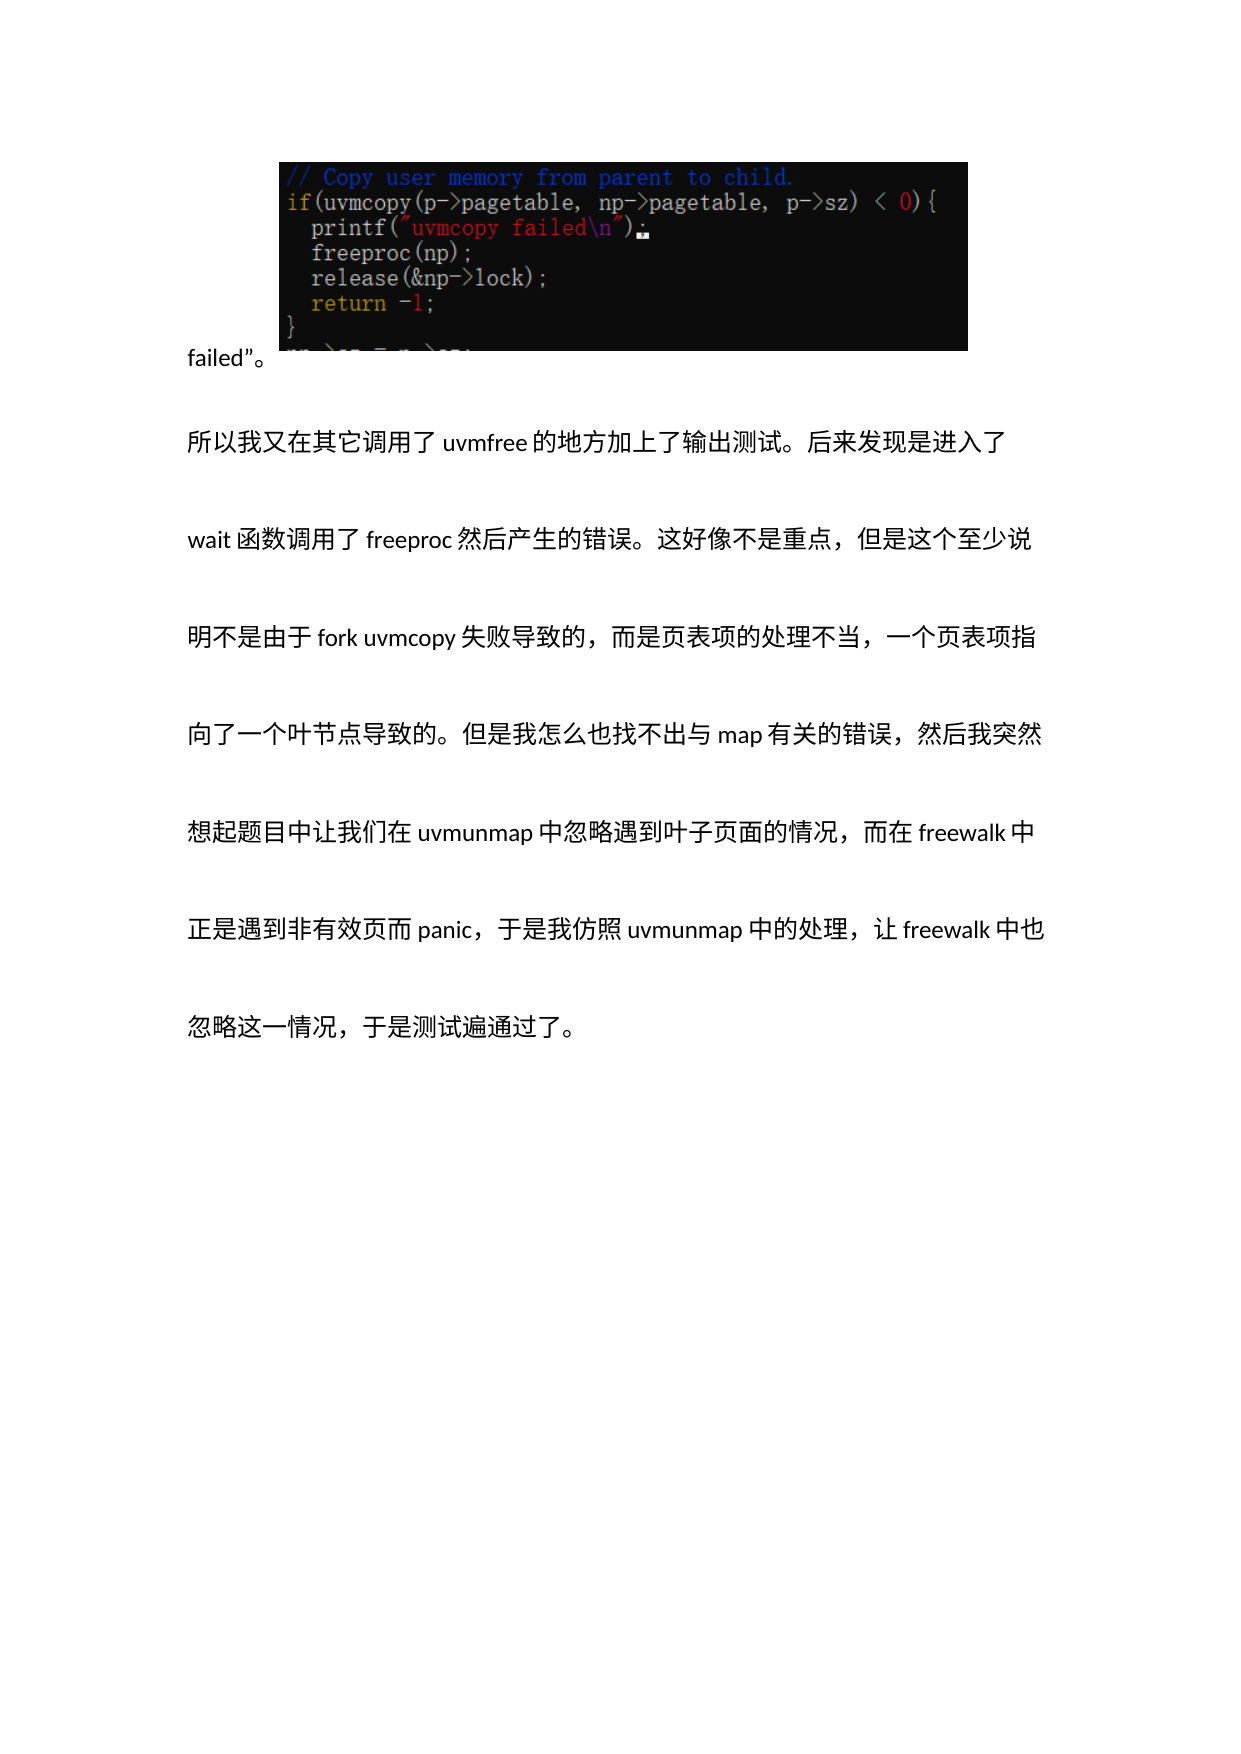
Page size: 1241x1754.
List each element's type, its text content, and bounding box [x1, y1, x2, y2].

text 所以我又在其它调用了uvmfree的地方加上了输出测试。后来发现是进入了wait函数调用了freeproc然后产生的错误。这好像不是重点，但是这个至少说明不是由于fork uvmcopy失败导致的，而是页表项的处理不当，一个页表项指向了一个叶节点导致的。但是我怎么也找不出与map有关的错误，然后我突然想起题目中让我们在uvmunmap中忽略遇到叶子页面的情况，而在freewalk中正是遇到非有效页而panic，于是我仿照uvmunmap中的处理，让freewalk中也忽略这一情况，于是测试遍通过了。 [187, 408, 1053, 1058]
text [187, 162, 1053, 389]
picture [279, 162, 968, 351]
